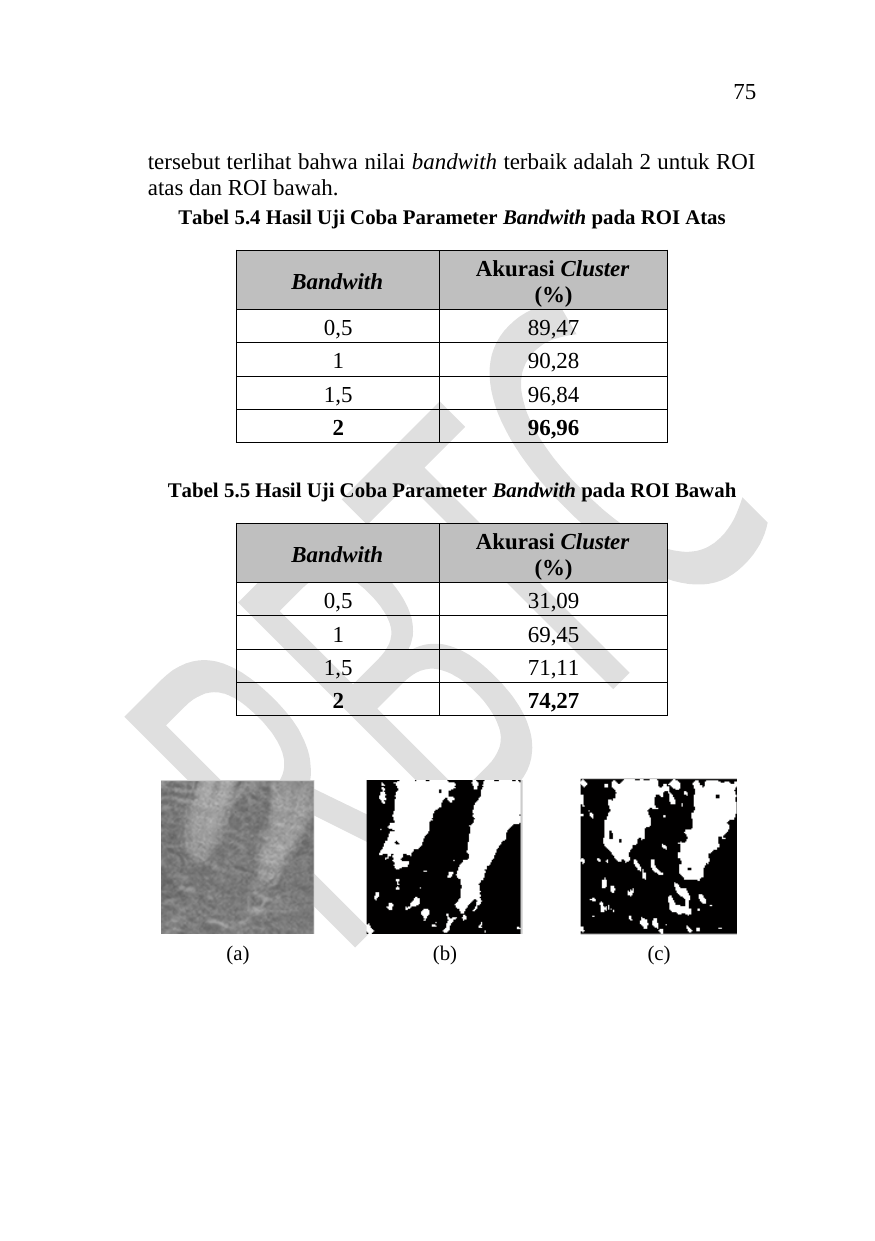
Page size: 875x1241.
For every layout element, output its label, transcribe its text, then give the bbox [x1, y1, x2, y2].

table_cell 96,84 [440, 377, 667, 409]
picture [161, 780, 315, 934]
table_cell 90,28 [440, 343, 667, 376]
table_header [144, 775, 332, 937]
table_cell 1 [237, 616, 439, 649]
table_header Bandwith [237, 524, 439, 582]
table_cell 69,45 [440, 616, 667, 649]
table_cell 71,11 [440, 650, 667, 682]
picture [580, 778, 737, 935]
table_cell 1 [237, 343, 439, 376]
table_cell 89,47 [440, 310, 667, 342]
table_cell (a) [144, 937, 332, 967]
table_header [332, 775, 557, 937]
table_cell 2 [237, 410, 439, 442]
table_cell 31,09 [440, 583, 667, 615]
table_cell 96,96 [440, 410, 667, 442]
table_cell 1,5 [237, 377, 439, 409]
table_cell 1,5 [237, 650, 439, 682]
text Tabel 5.5 Hasil Uji Coba Parameter Bandwith pada ROI Bawah [148, 478, 756, 502]
table_cell 74,27 [440, 683, 667, 715]
table_header Bandwith [237, 251, 439, 309]
table_cell 0,5 [237, 310, 439, 342]
table_header [558, 775, 760, 937]
table_cell 0,5 [237, 583, 439, 615]
table_header Akurasi Cluster (%) [440, 524, 667, 582]
table_cell 2 [237, 683, 439, 715]
picture [366, 780, 523, 934]
table_cell (b) [332, 937, 557, 967]
table_header Akurasi Cluster (%) [440, 251, 667, 309]
text Tabel 5.4 Hasil Uji Coba Parameter Bandwith pada ROI Atas [148, 204, 756, 229]
table_cell (c) [558, 937, 760, 967]
